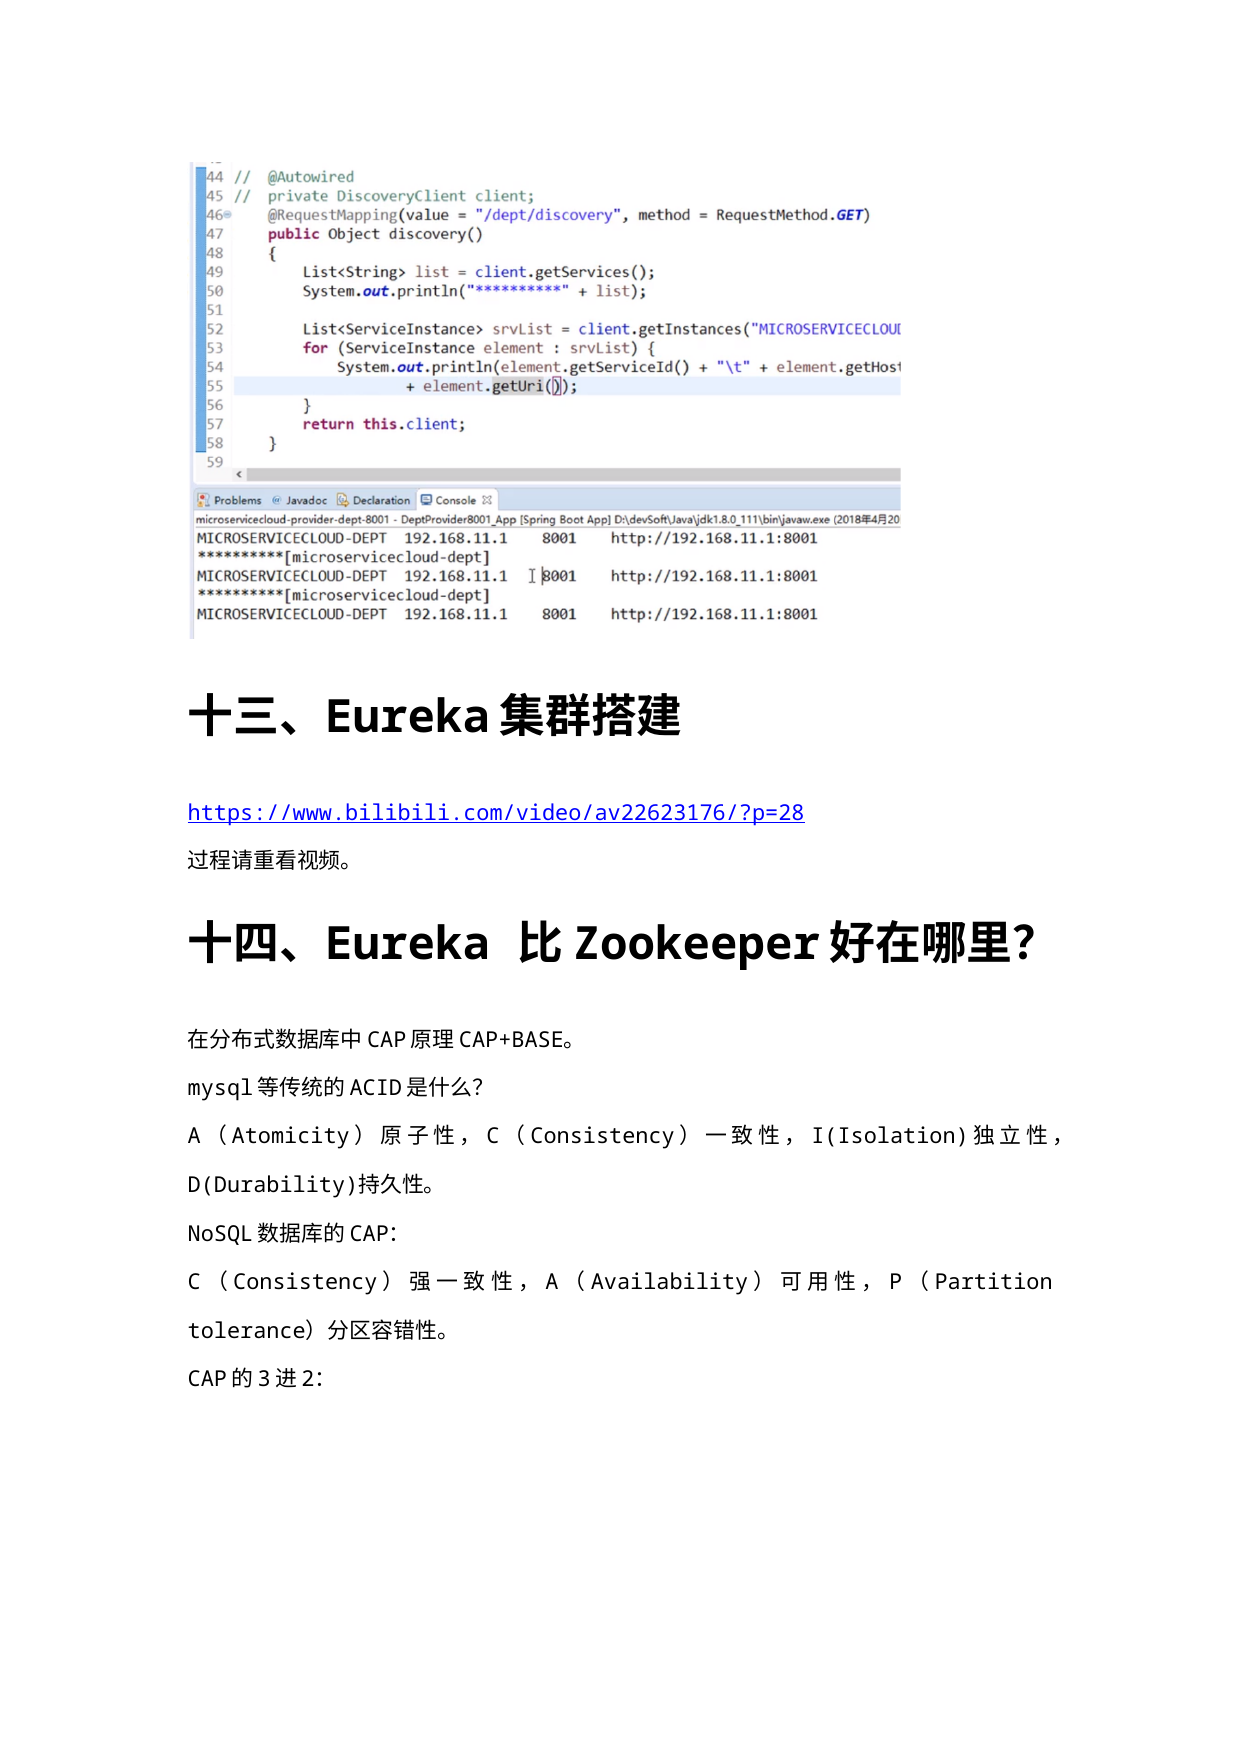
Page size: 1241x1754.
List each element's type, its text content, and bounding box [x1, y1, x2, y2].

list https://www.bilibili.com/video/av22623176/?p=28 [187, 795, 1053, 828]
text A（Atomicity）原子性，C（Consistency）一致性，I(Isolation)独立性，D(Durability)持久性。 [187, 1118, 1053, 1199]
list NoSQL数据库的CAP： C（Consistency）强一致性，A（Availability）可用性，P（Partition tolerance）分区容错性。 [187, 1215, 1053, 1345]
subtitle 十四、Eureka 比Zookeeper好在哪里？ [187, 891, 1053, 988]
text 在分布式数据库中CAP原理CAP+BASE。 [187, 1022, 1053, 1054]
text mysql等传统的ACID是什么？ [187, 1070, 1053, 1102]
picture [187, 162, 901, 639]
list CAP的3进2： [187, 1361, 1053, 1394]
subtitle 十三、Eureka集群搭建 [187, 664, 1053, 762]
list 过程请重看视频。 [187, 842, 1053, 875]
